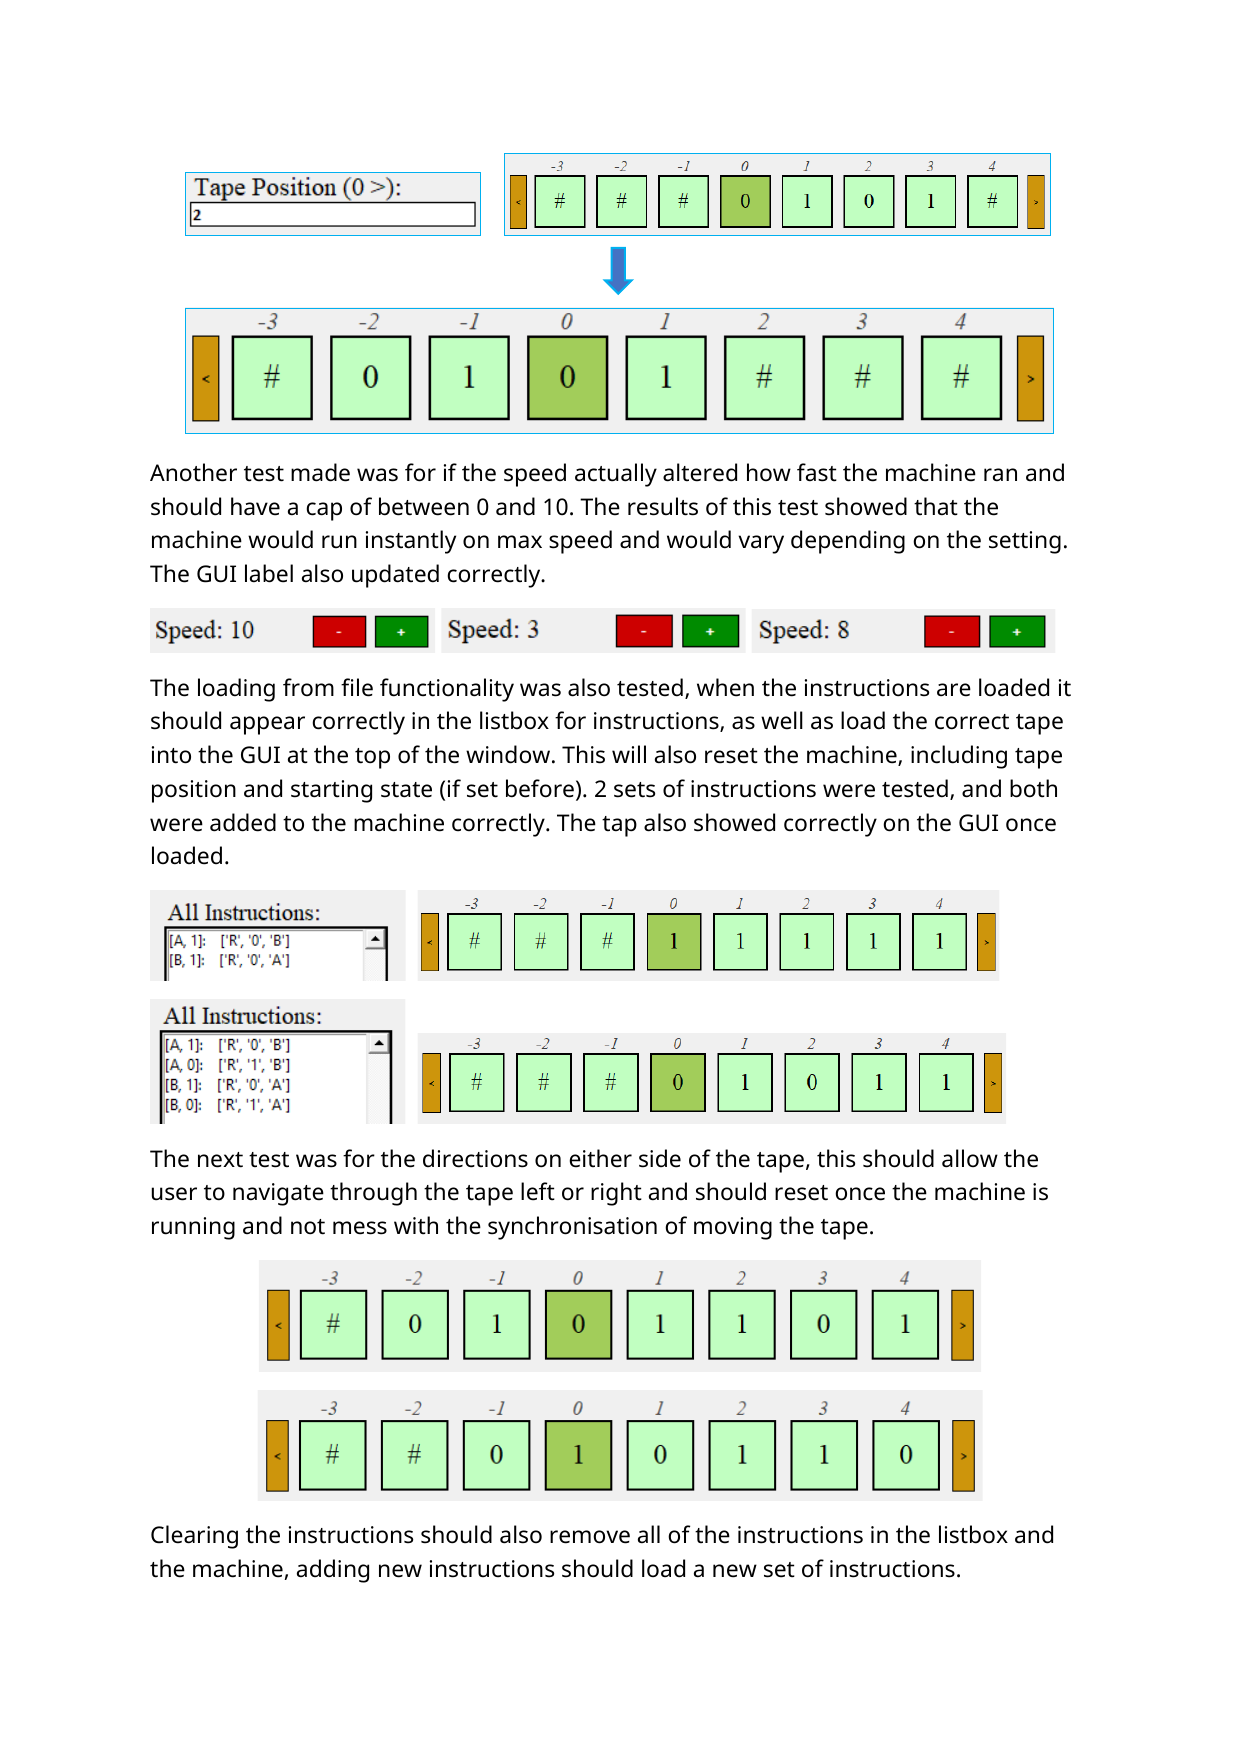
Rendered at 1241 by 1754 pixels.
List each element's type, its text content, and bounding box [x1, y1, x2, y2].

text The next test was for the directions on either side of the tape, this should allow the user to navigate through the tape left or right and should reset once the machine is running and not mess with the synchronisation of moving the tape. [150, 1143, 1090, 1241]
picture [187, 174, 479, 234]
picture [150, 999, 406, 1124]
picture [417, 890, 1000, 981]
picture [187, 310, 1052, 432]
picture [417, 1033, 1007, 1124]
picture [257, 1390, 983, 1501]
text Another test made was for if the speed actually altered how fast the machine ran and should have a cap of between 0 and 10. The results of this test showed that the machine would run instantly on max speed and would vary depending on the setting. The GUI label also updated correctly. [150, 457, 1090, 589]
picture [506, 155, 1049, 234]
text Clearing the instructions should also remove all of the instructions in the listbox and the machine, adding new instructions should load a new set of instructions. [150, 1519, 1090, 1584]
picture [258, 1260, 982, 1372]
picture [751, 609, 1056, 653]
picture [150, 608, 436, 653]
picture [150, 890, 406, 981]
picture [441, 608, 746, 653]
text The loading from file functionality was also tested, when the instructions are loaded it should appear correctly in the listbox for instructions, as well as load the correct tape into the GUI at the top of the window. This will also reset the machine, including tape position and starting state (if set before). 2 sets of instructions were tested, and both were added to the machine correctly. The tap also showed correctly on the GUI once loaded. [150, 671, 1090, 871]
